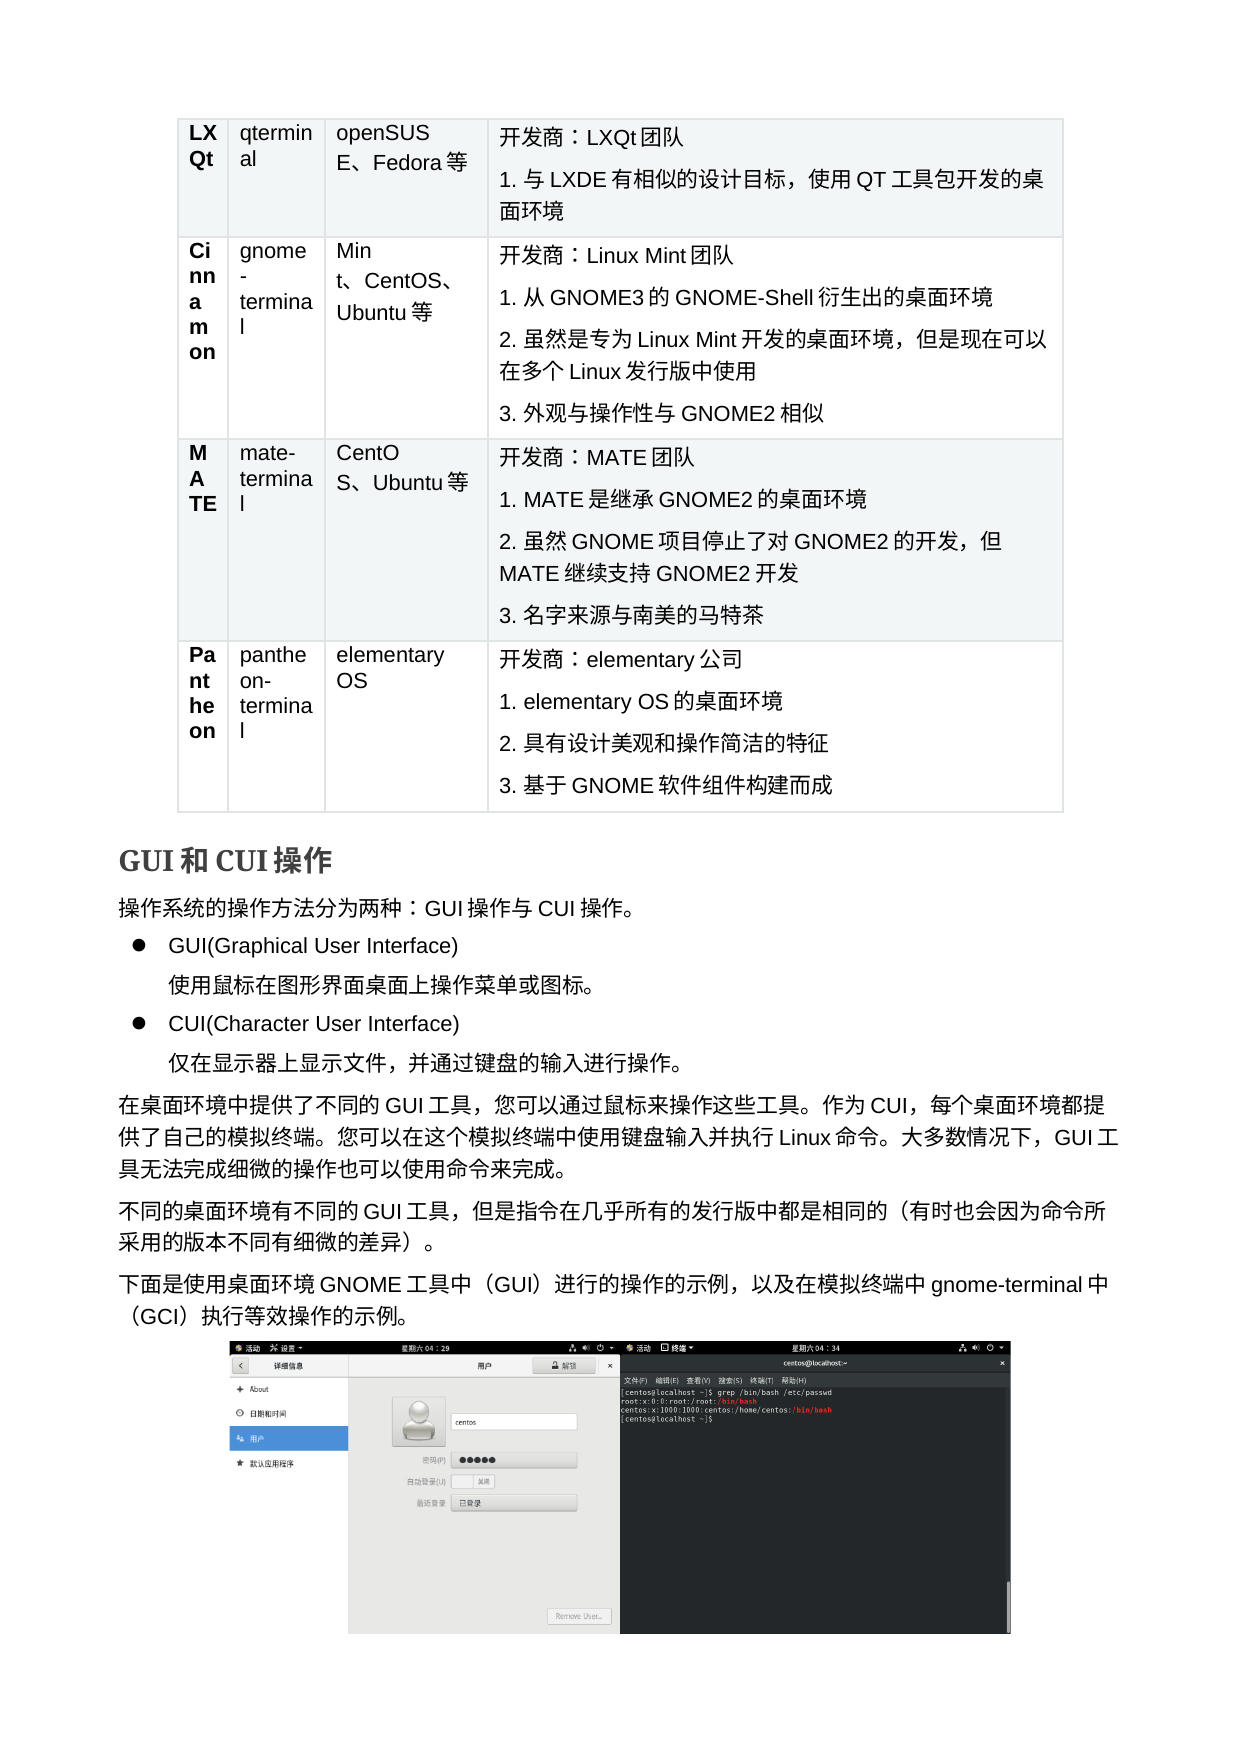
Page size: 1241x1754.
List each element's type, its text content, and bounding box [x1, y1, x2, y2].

list CUI(Character User Interface) [131, 1011, 1122, 1036]
text 在桌面环境中提供了不同的GUI工具，您可以通过鼠标来操作这些工具。作为CUI，每个桌面环境都提供了自己的模拟终端。您可以在这个模拟终端中使用键盘输入并执行Linux命令。大多数情况下，GUI工具无法完成细微的操作也可以使用命令来完成。 [118, 1088, 1122, 1183]
text 仅在显示器上显示文件，并通过键盘的输入进行操作。 [168, 1046, 1122, 1078]
table_cell Pantheon [179, 642, 227, 811]
text 使用鼠标在图形界面桌面上操作菜单或图标。 [168, 968, 1122, 1000]
text 操作系统的操作方法分为两种：GUI操作与CUI操作。 [118, 891, 1122, 922]
table_cell qterminal [229, 120, 324, 236]
table_cell 开发商：MATE团队 MATE是继承GNOME2的桌面环境 虽然GNOME项目停止了对GNOME2的开发，但MATE继续支持GNOME2开发 3. 名字来源与南美的马特茶 [489, 440, 1062, 640]
text 不同的桌面环境有不同的GUI工具，但是指令在几乎所有的发行版中都是相同的（有时也会因为命令所采用的版本不同有细微的差异）。 [118, 1194, 1122, 1257]
list GUI(Graphical User Interface) [131, 933, 1122, 958]
table_cell gnome-terminal [229, 238, 324, 438]
subtitle GUI和CUI操作 [118, 838, 1122, 880]
table_cell pantheon-terminal [229, 642, 324, 811]
text 下面是使用桌面环境GNOME工具中（GUI）进行的操作的示例，以及在模拟终端中gnome-terminal中（GCI）执行等效操作的示例。 [118, 1267, 1122, 1331]
table_cell Mint、CentOS、Ubuntu等 [326, 238, 487, 438]
table_cell MATE [179, 440, 227, 640]
table_cell 开发商：elementary公司 elementary OS的桌面环境 具有设计美观和操作简洁的特征 3. 基于GNOME软件组件构建而成 [489, 642, 1062, 811]
table_cell 开发商：Linux Mint团队 从GNOME3的GNOME-Shell衍生出的桌面环境 2. 虽然是专为Linux Mint开发的桌面环境，但是现在可以在多个Linux发行版中使用 3. 外观与操作性与GNOME2相似 [489, 238, 1062, 438]
table_cell CentOS、Ubuntu等 [326, 440, 487, 640]
table_cell elementary OS [326, 642, 487, 811]
table_cell mate-terminal [229, 440, 324, 640]
table_cell 开发商：LXQt团队 1. 与LXDE有相似的设计目标，使用QT工具包开发的桌面环境 [489, 120, 1062, 236]
table_cell openSUSE、Fedora等 [326, 120, 487, 236]
table_cell Cinnamon [179, 238, 227, 438]
picture [229, 1341, 1011, 1634]
table_cell LXQt [179, 120, 227, 236]
